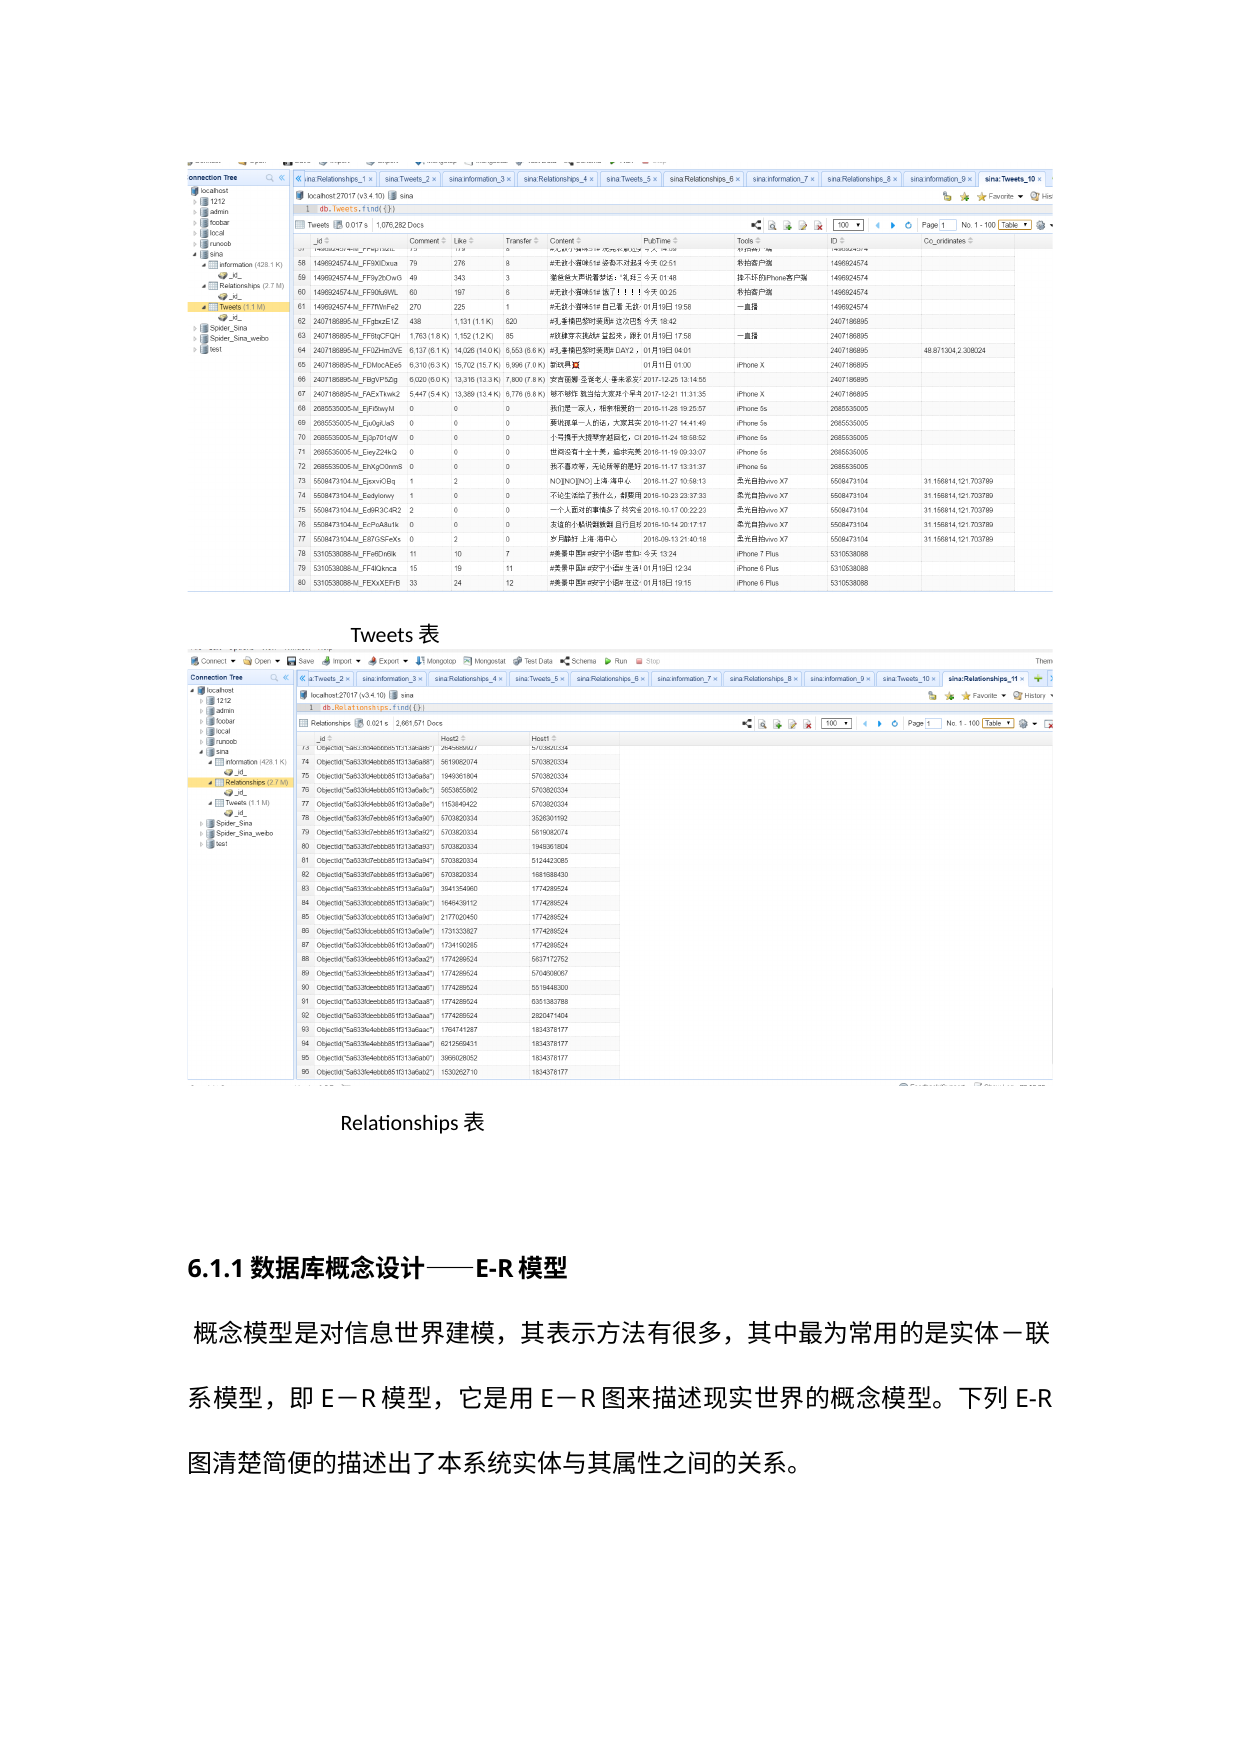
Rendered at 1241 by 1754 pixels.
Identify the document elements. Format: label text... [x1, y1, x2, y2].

text 概念模型是对信息世界建模，其表示方法有很多，其中最为常用的是实体－联系模型，即E－R模型，它是用E－R图来描述现实世界的概念模型。下列E-R图清楚简便的描述出了本系统实体与其属性之间的关系。 [187, 1299, 1053, 1494]
text 6.1.1数据库概念设计——E-R模型 [187, 1234, 1053, 1299]
picture [187, 649, 1053, 1086]
text Tweets表 [187, 617, 1053, 649]
text Relationships 表 [187, 1104, 1053, 1137]
picture [187, 162, 1053, 594]
